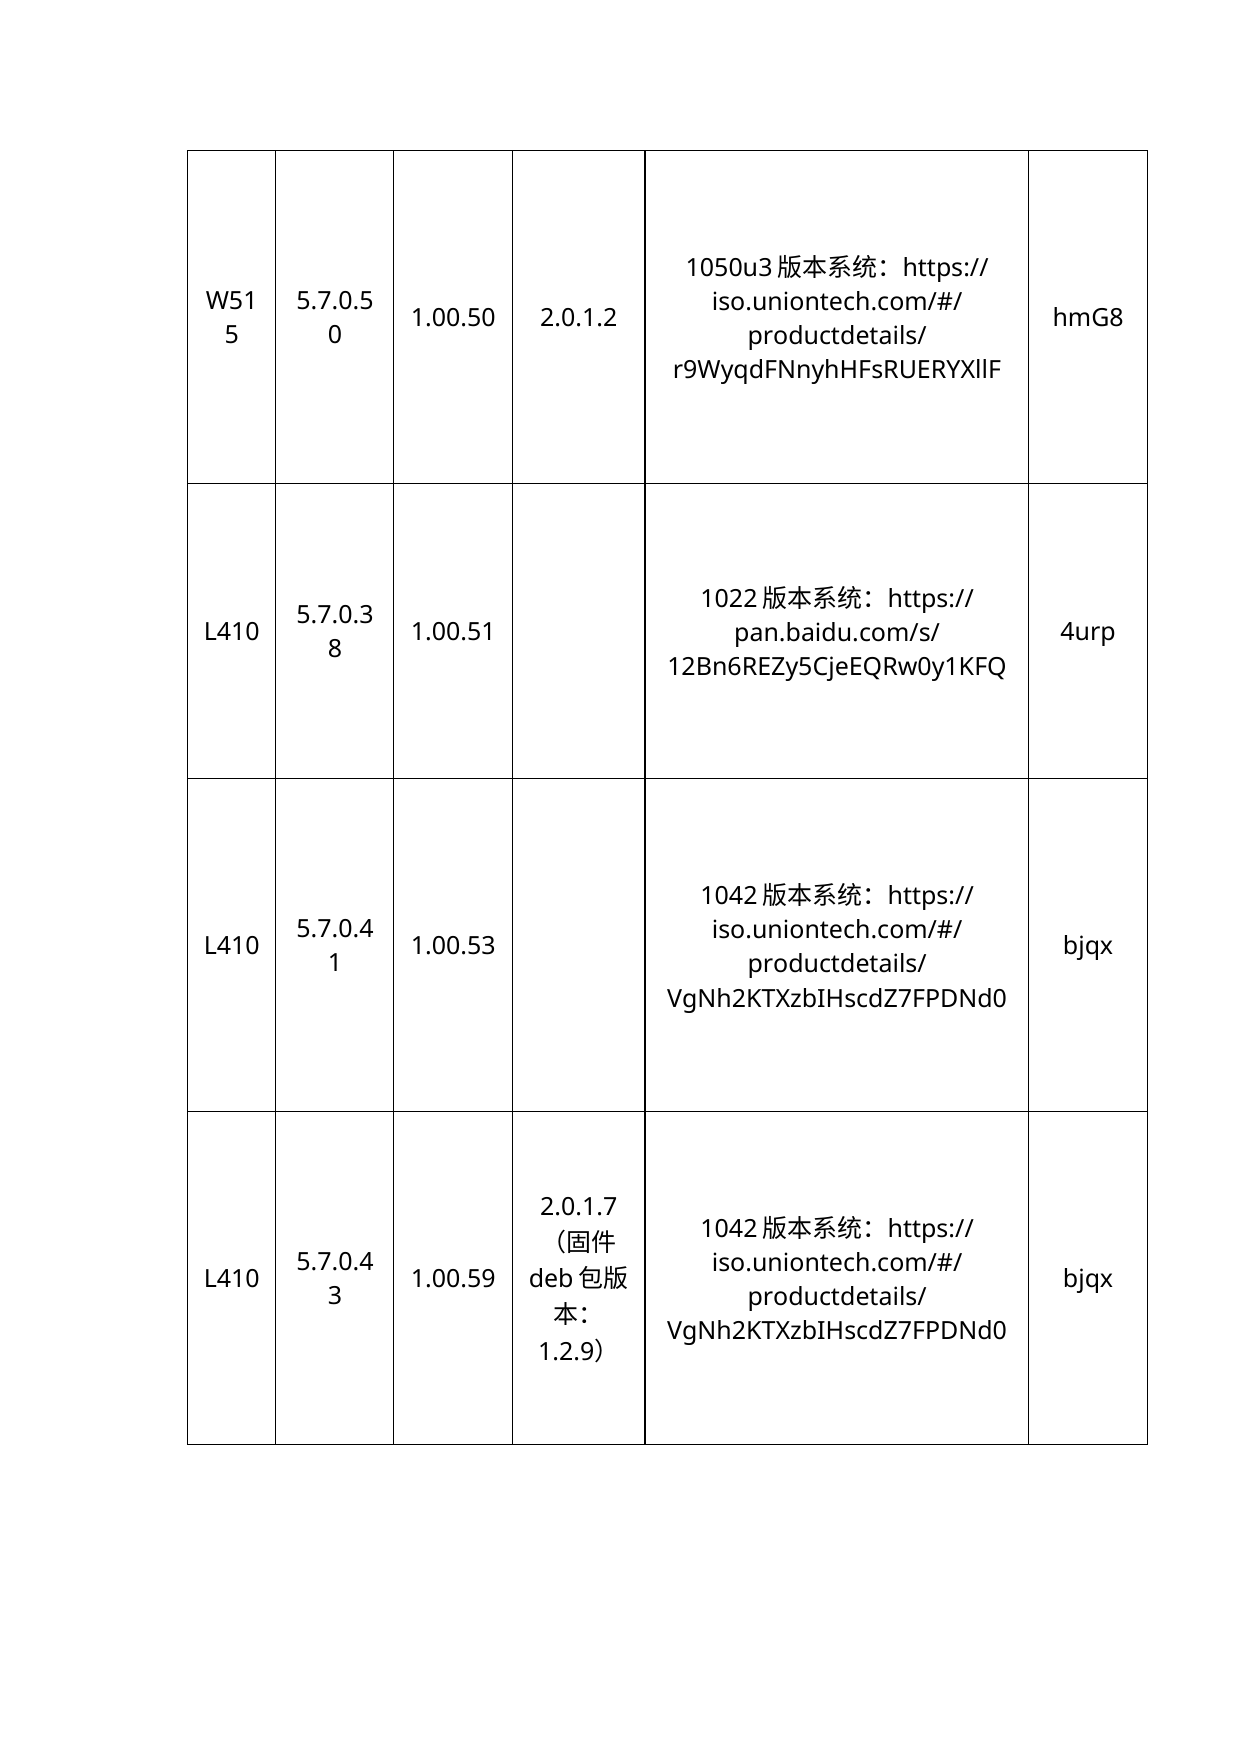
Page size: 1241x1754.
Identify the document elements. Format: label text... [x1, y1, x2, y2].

table_cell 5.7.0.41 [276, 779, 393, 1111]
table_cell 1.00.51 [394, 484, 512, 778]
table_cell 1042版本系统：https://iso.uniontech.com/#/productdetails/VgNh2KTXzbIHscdZ7FPDNd0 [646, 779, 1028, 1111]
table_cell 1.00.50 [394, 151, 512, 483]
table_cell 2.0.1.2 [513, 151, 644, 483]
table_cell 2.0.1.7 （固件deb包版本：1.2.9） [513, 1112, 644, 1444]
table_cell 4urp [1029, 484, 1147, 778]
table_cell 1022版本系统：https://pan.baidu.com/s/12Bn6REZy5CjeEQRw0y1KFQ [646, 484, 1028, 778]
table_cell 5.7.0.38 [276, 484, 393, 778]
table_cell hmG8 [1029, 151, 1147, 483]
table_cell 1050u3版本系统：https://iso.uniontech.com/#/productdetails/r9WyqdFNnyhHFsRUERYXllF [646, 151, 1028, 483]
table_cell [513, 484, 644, 778]
table_cell 1.00.53 [394, 779, 512, 1111]
table_cell W515 [188, 151, 275, 483]
table_cell L410 [188, 484, 275, 778]
table_cell L410 [188, 1112, 275, 1444]
table_cell [513, 779, 644, 1111]
table_cell bjqx [1029, 779, 1147, 1111]
table_cell bjqx [1029, 1112, 1147, 1444]
table_cell 1042版本系统：https://iso.uniontech.com/#/productdetails/VgNh2KTXzbIHscdZ7FPDNd0 [646, 1112, 1028, 1444]
table_cell 1.00.59 [394, 1112, 512, 1444]
table_cell L410 [188, 779, 275, 1111]
table_cell 5.7.0.43 [276, 1112, 393, 1444]
table_cell 5.7.0.50 [276, 151, 393, 483]
